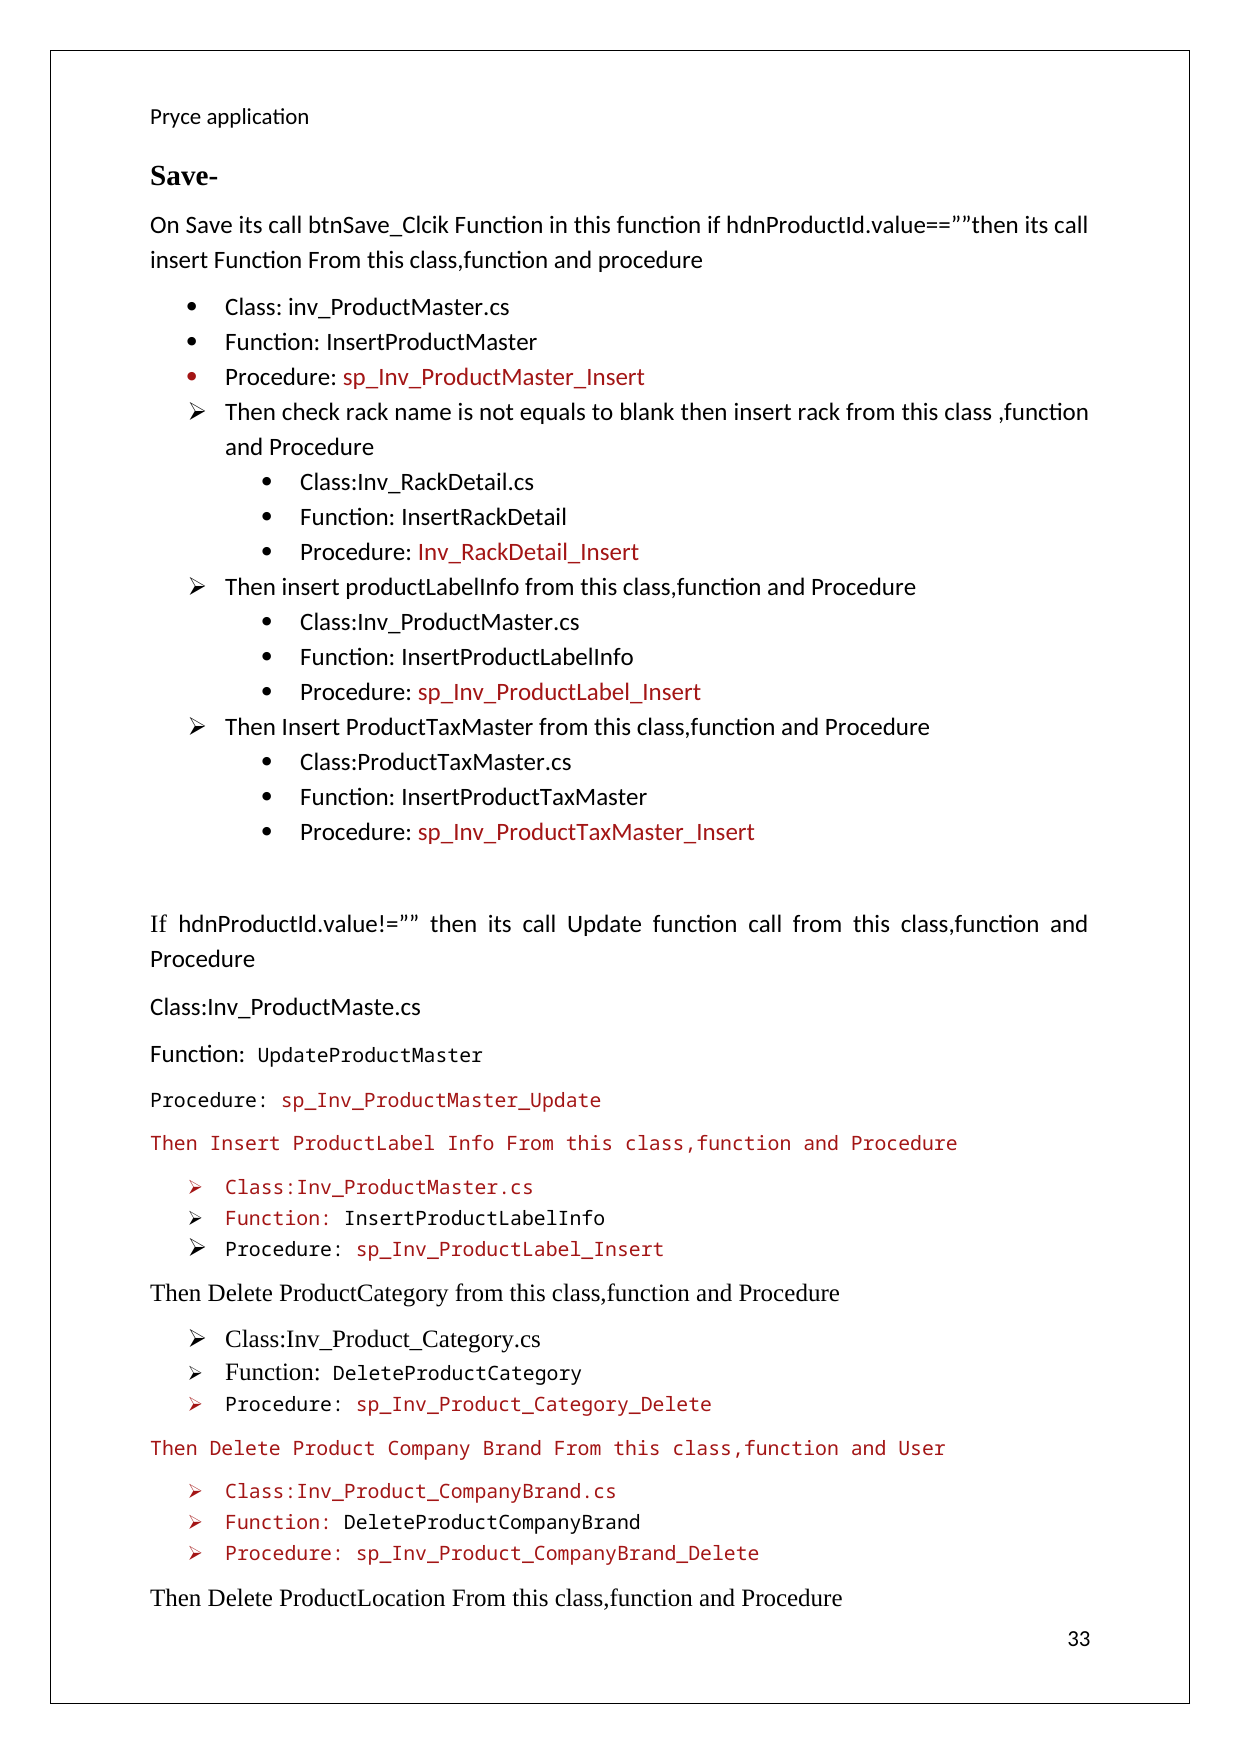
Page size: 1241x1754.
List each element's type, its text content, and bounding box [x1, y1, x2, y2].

text Then Delete ProductCategory from this class,function and Procedure [150, 1278, 1090, 1307]
list Function: InsertRackDetail [262, 501, 1090, 532]
text On Save its call btnSave_Clcik Function in this function if hdnProductId.value==””then its call insert Function From this class,function and procedure [150, 209, 1090, 274]
text Procedure: sp_Inv_ProductMaster_Update [150, 1086, 1090, 1113]
list Then insert productLabelInfo from this class,function and Procedure [187, 571, 1090, 602]
list Class:Inv_ProductMaster.cs [262, 606, 1090, 637]
list Then check rack name is not equals to blank then insert rack from this class ,function and Procedure [187, 396, 1090, 462]
list Function: InsertProductLabelInfo [187, 1204, 1090, 1231]
list Class:Inv_Product_CompanyBrand.cs [187, 1477, 1090, 1504]
text Then Delete Product Company Brand From this class,function and User [150, 1434, 1090, 1461]
list Class:ProductTaxMaster.cs [262, 746, 1090, 777]
list Function: DeleteProductCompanyBrand [187, 1508, 1090, 1535]
list Procedure: sp_Inv_ProductLabel_Insert [187, 1235, 1090, 1262]
list Function: DeleteProductCategory [187, 1357, 1090, 1386]
list Function: InsertProductMaster [187, 326, 1090, 357]
list Function: InsertProductTaxMaster [262, 781, 1090, 812]
list Procedure: sp_Inv_ProductTaxMaster_Insert [262, 816, 1090, 847]
text Then Insert ProductLabel Info From this class,function and Procedure [150, 1129, 1090, 1157]
text Then Delete ProductLocation From this class,function and Procedure [150, 1583, 1090, 1611]
list Procedure: sp_Inv_ProductMaster_Insert [187, 361, 1090, 392]
text Function: UpdateProductMaster [150, 1039, 1090, 1069]
list Procedure: sp_Inv_ProductLabel_Insert [262, 676, 1090, 707]
text If hdnProductId.value!=”” then its call Update function call from this class,function and Procedure [150, 909, 1090, 974]
list Then Insert ProductTaxMaster from this class,function and Procedure [187, 711, 1090, 742]
list Class: inv_ProductMaster.cs [187, 291, 1090, 322]
list Function: InsertProductLabelInfo [262, 641, 1090, 672]
list Class:Inv_RackDetail.cs [262, 466, 1090, 497]
list Procedure: sp_Inv_Product_Category_Delete [187, 1390, 1090, 1417]
text Save- [150, 158, 1090, 191]
list Class:Inv_ProductMaster.cs [187, 1173, 1090, 1200]
list Procedure: Inv_RackDetail_Insert [262, 536, 1090, 567]
text Class:Inv_ProductMaste.cs [150, 991, 1090, 1022]
list Class:Inv_Product_Category.cs [187, 1324, 1090, 1353]
list Procedure: sp_Inv_Product_CompanyBrand_Delete [187, 1539, 1090, 1566]
